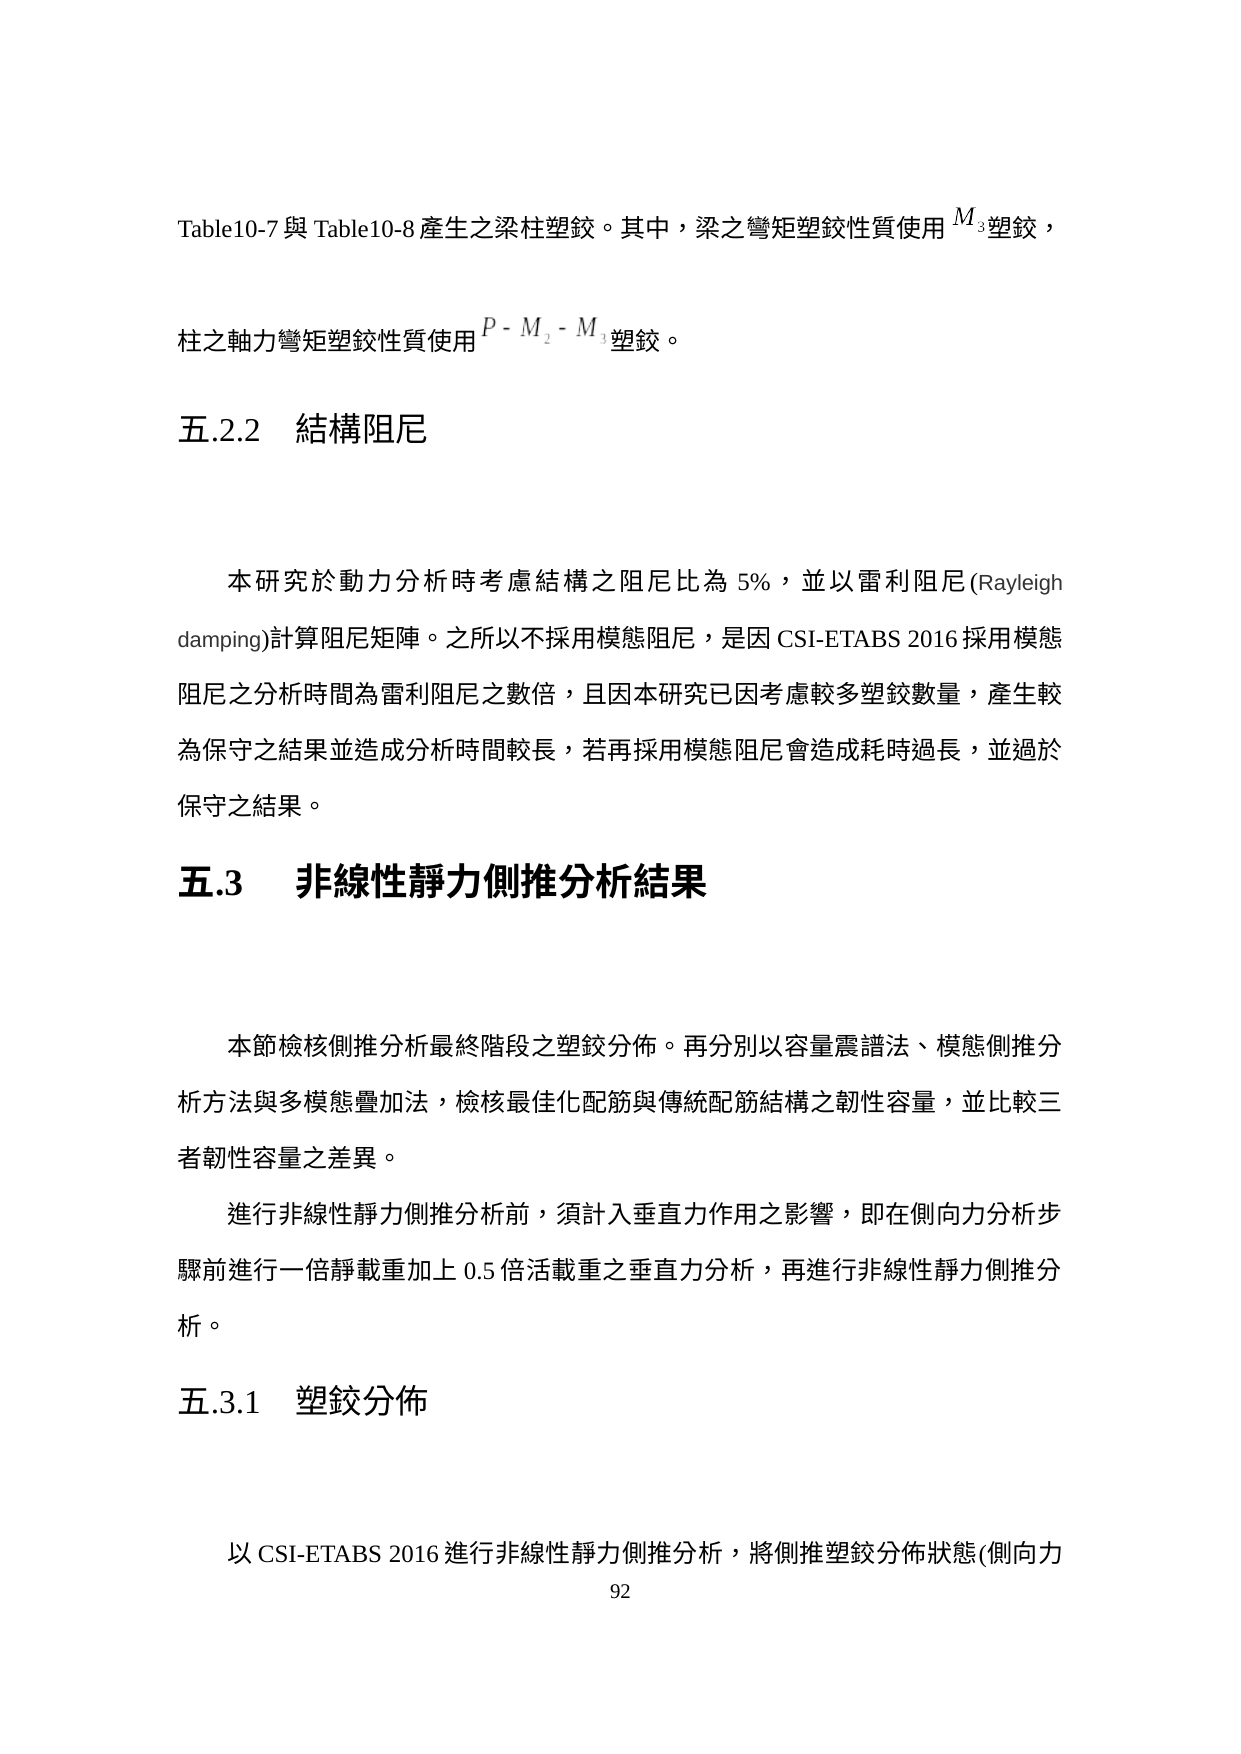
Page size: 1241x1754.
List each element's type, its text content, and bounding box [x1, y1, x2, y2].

subtitle 塑鉸分佈 [177, 1362, 1063, 1437]
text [177, 184, 1063, 372]
subtitle 結構阻尼 [177, 390, 1063, 465]
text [177, 1533, 1063, 1571]
text 進行非線性靜力側推分析前，須計入垂直力作用之影響，即在側向力分析步驟前進行一倍靜載重加上0.5倍活載重之垂直力分析，再進行非線性靜力側推分析。 [177, 1193, 1063, 1343]
text 本節檢核側推分析最終階段之塑鉸分佈。再分別以容量震譜法、模態側推分析方法與多模態疊加法，檢核最佳化配筋與傳統配筋結構之韌性容量，並比較三者韌性容量之差異。 [177, 1025, 1063, 1175]
subtitle 非線性靜力側推分析結果 [177, 842, 1063, 917]
text 本研究於動力分析時考慮結構之阻尼比為5%，並以雷利阻尼(Rayleigh damping)計算阻尼矩陣。之所以不採用模態阻尼，是因CSI-ETABS 2016採用模態阻尼之分析時間為雷利阻尼之數倍，且因本研究已因考慮較多塑鉸數量，產生較為保守之結果並造成分析時間較長，若再採用模態阻尼會造成耗時過長，並過於保守之結果。 [177, 561, 1063, 824]
